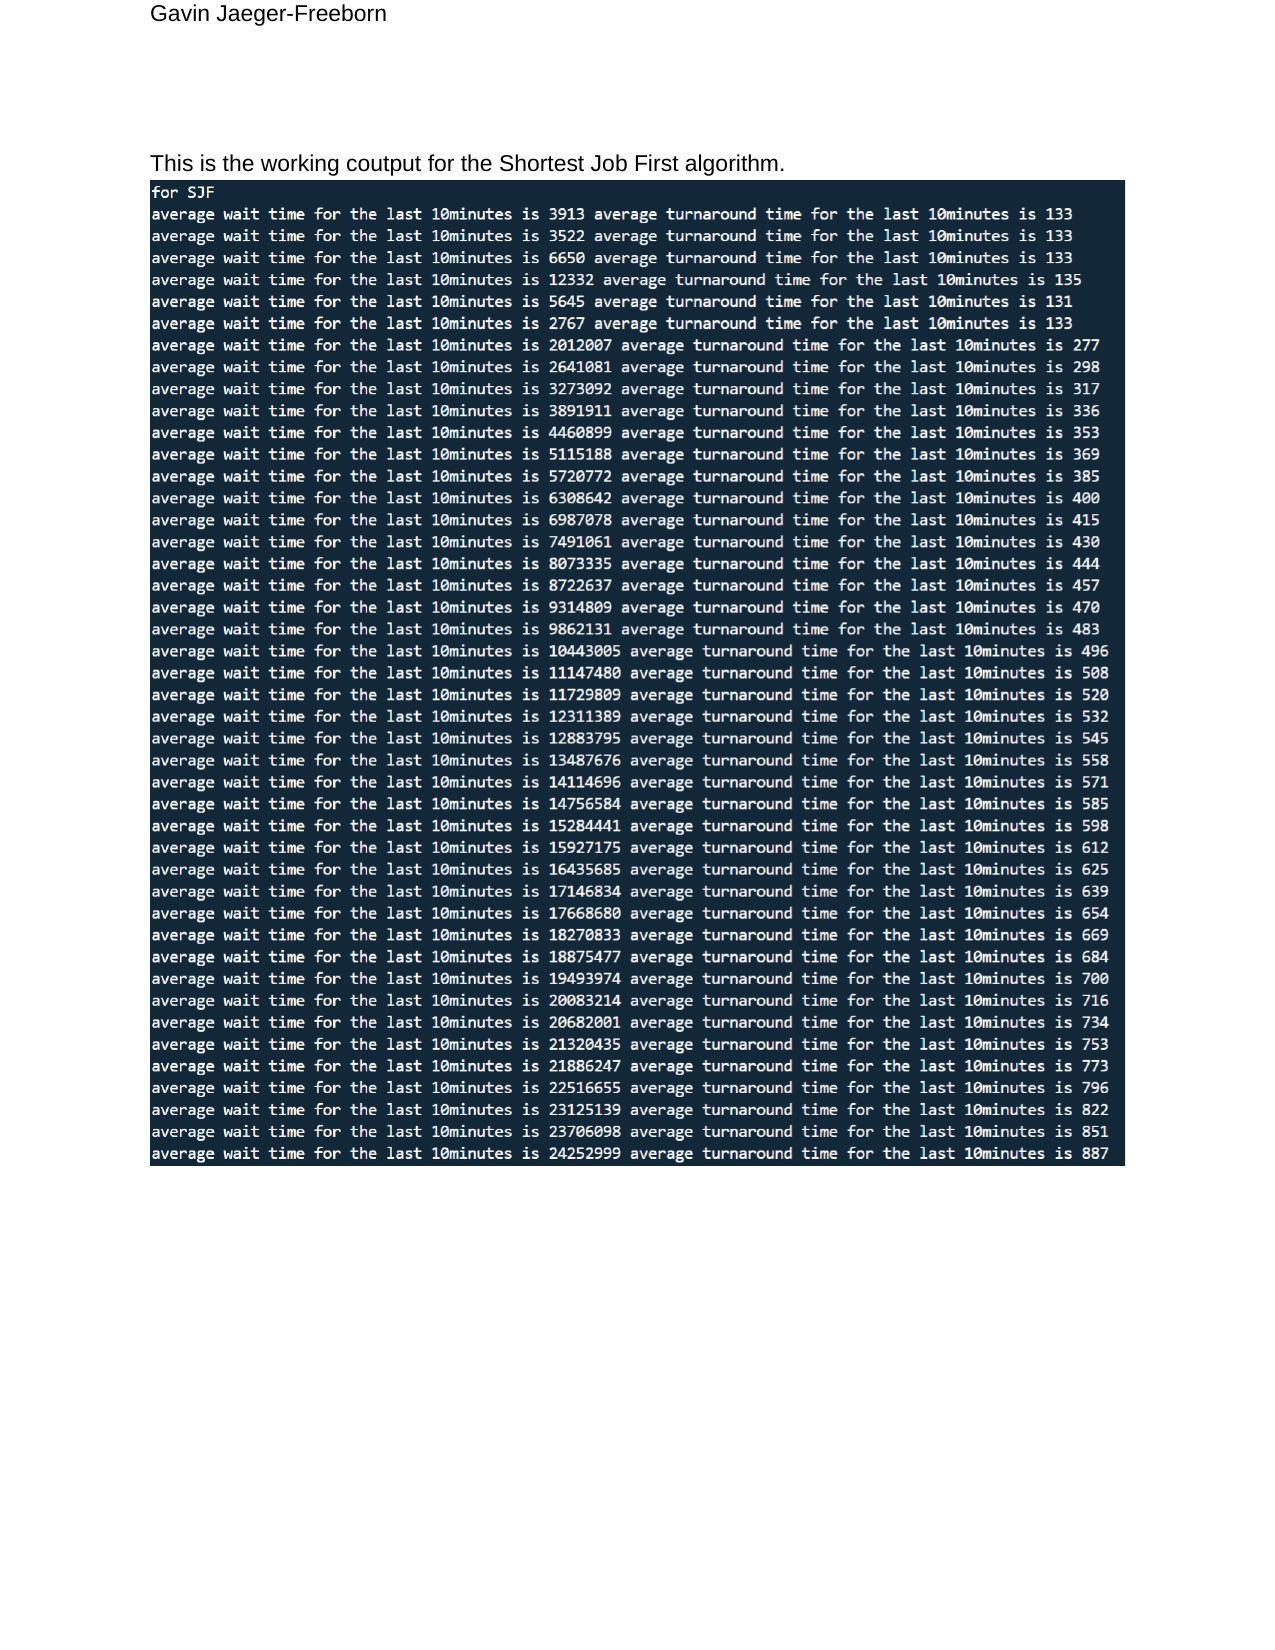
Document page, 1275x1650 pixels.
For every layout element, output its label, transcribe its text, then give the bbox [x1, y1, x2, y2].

picture [150, 180, 1125, 1166]
text This is the working coutput for the Shortest Job First algorithm. [150, 150, 1125, 180]
